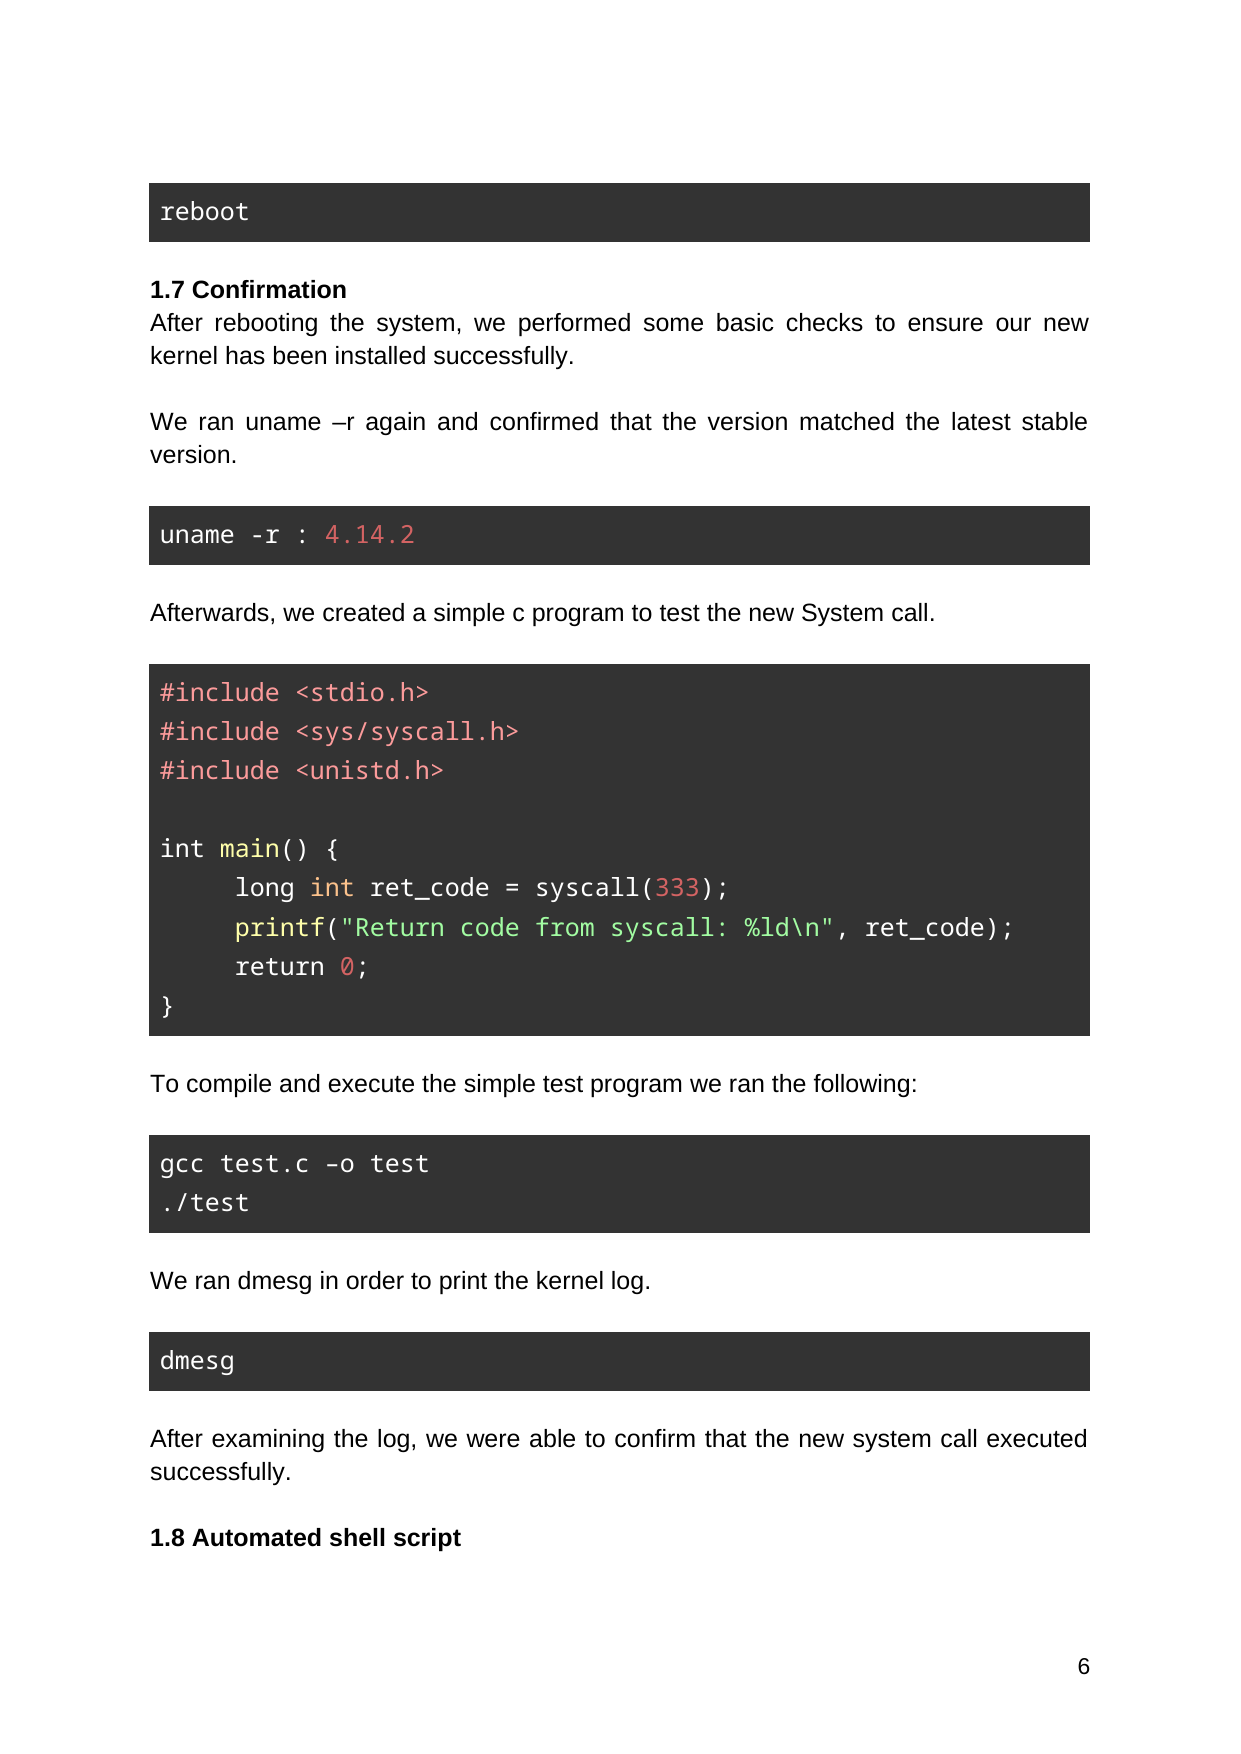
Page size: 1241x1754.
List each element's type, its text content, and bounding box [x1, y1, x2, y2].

text 1.7 Confirmation [150, 275, 1090, 303]
table_header gcc test.c –o test ./test [149, 1135, 1090, 1233]
table_header reboot [149, 183, 1090, 242]
text Afterwards, we created a simple c program to test the new System call. [150, 598, 1090, 626]
text 1.8 Automated shell script [150, 1523, 1090, 1551]
table_header uname -r : 4.14.2 [149, 506, 1090, 565]
text To compile and execute the simple test program we ran the following: [150, 1069, 1090, 1098]
text After rebooting the system, we performed some basic checks to ensure our new kernel has been installed successfully. [150, 308, 1090, 369]
text We ran uname –r again and confirmed that the version matched the latest stable version. [150, 407, 1090, 469]
text After examining the log, we were able to confirm that the new system call executed successfully. [150, 1424, 1090, 1485]
text We ran dmesg in order to print the kernel log. [150, 1266, 1090, 1294]
table_header dmesg [149, 1332, 1090, 1391]
table_header #include <stdio.h> #include <sys/syscall.h> #include <unistd.h> int main() { long int ret_code = syscall(333); printf("Return code from syscall: %ld\n", ret_code); return 0; } [149, 664, 1090, 1036]
